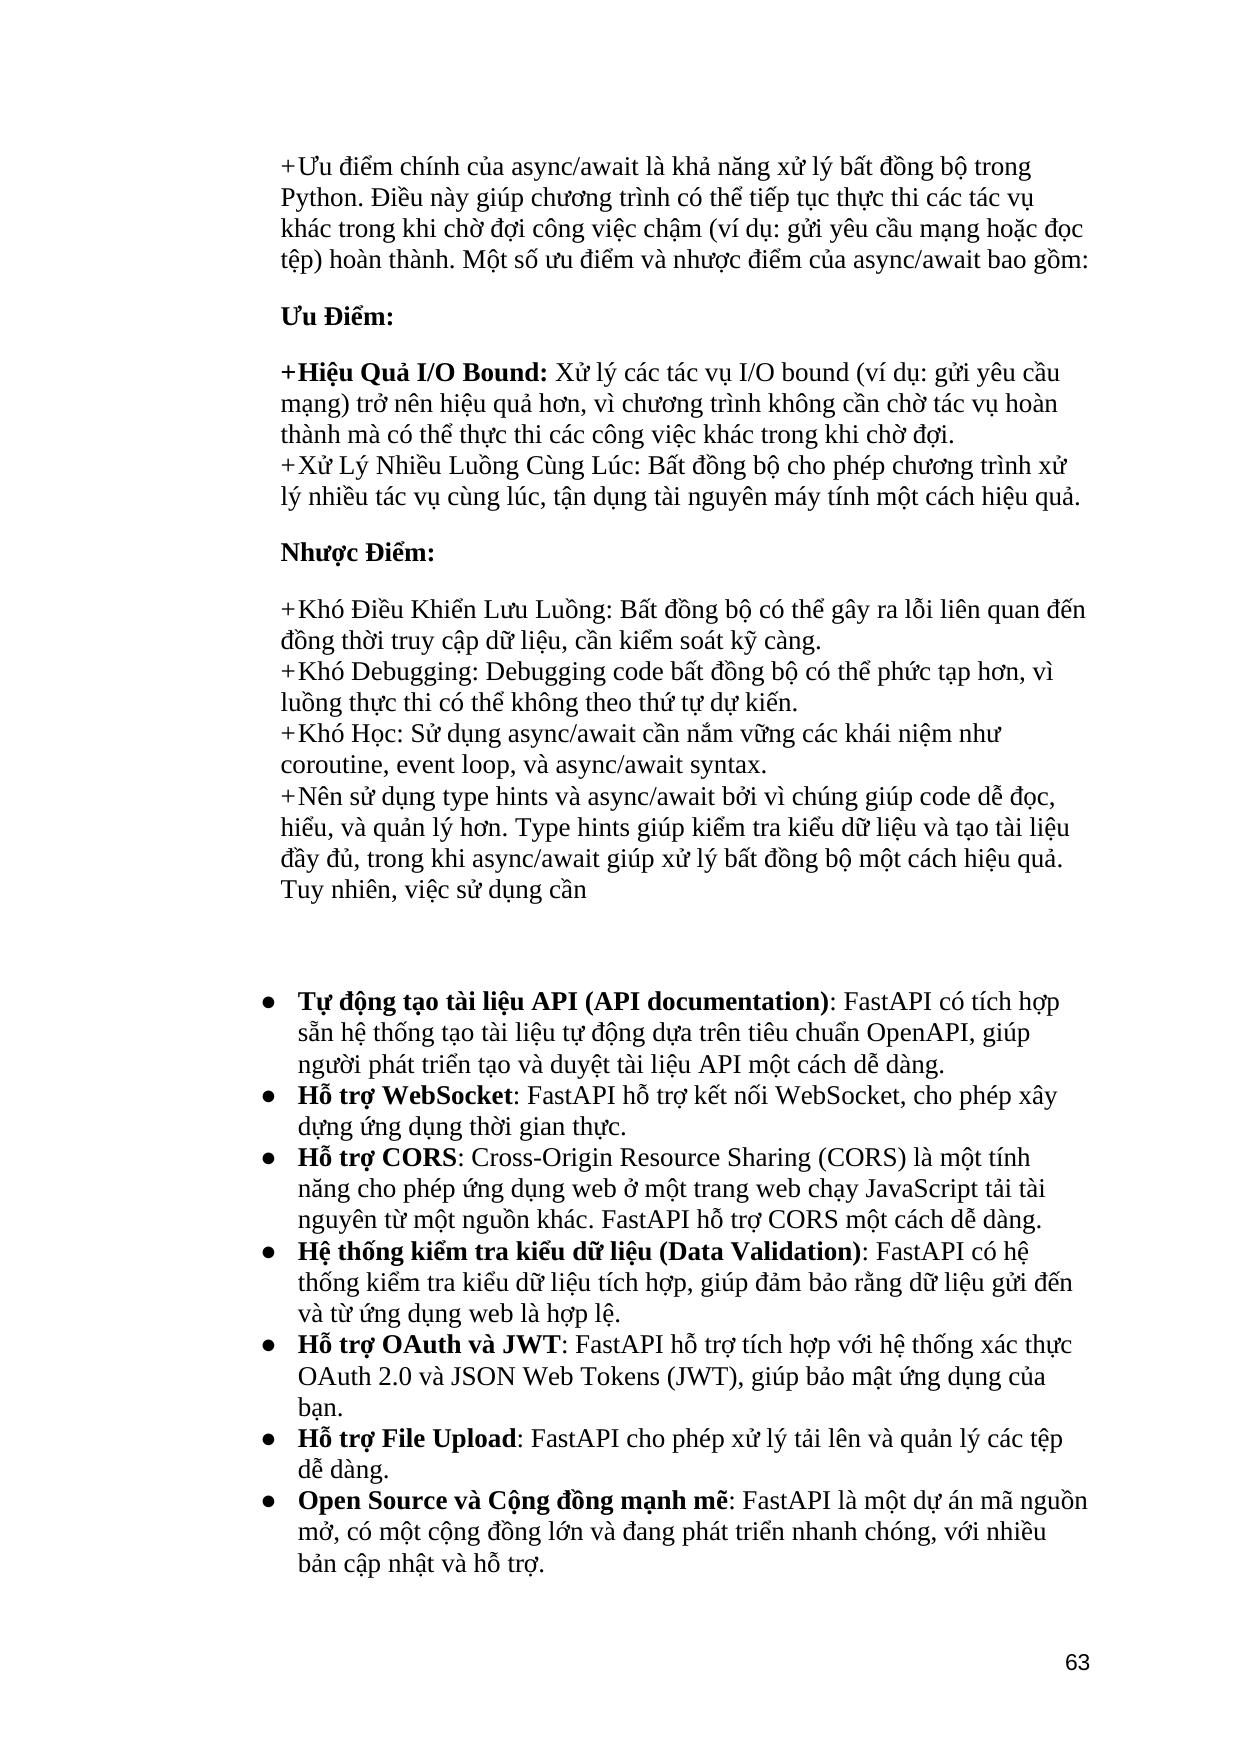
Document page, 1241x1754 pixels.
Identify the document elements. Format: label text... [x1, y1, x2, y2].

list Hỗ trợ OAuth và JWT: FastAPI hỗ trợ tích hợp với hệ thống xác thực OAuth 2.0 và JSON Web Tokens (JWT), giúp bảo mật ứng dụng của bạn. [260, 1328, 1090, 1422]
list Hỗ trợ File Upload: FastAPI cho phép xử lý tải lên và quản lý các tệp dễ dàng. [260, 1422, 1090, 1484]
list Nên sử dụng type hints và async/await bởi vì chúng giúp code dễ đọc, hiểu, và quản lý hơn. Type hints giúp kiểm tra kiểu dữ liệu và tạo tài liệu đầy đủ, trong khi async/await giúp xử lý bất đồng bộ một cách hiệu quả. Tuy nhiên, việc sử dụng cần [280, 779, 1090, 904]
list Hỗ trợ CORS: Cross-Origin Resource Sharing (CORS) là một tính năng cho phép ứng dụng web ở một trang web chạy JavaScript tải tài nguyên từ một nguồn khác. FastAPI hỗ trợ CORS một cách dễ dàng. [260, 1141, 1090, 1235]
list Ưu điểm chính của async/await là khả năng xử lý bất đồng bộ trong Python. Điều này giúp chương trình có thể tiếp tục thực thi các tác vụ khác trong khi chờ đợi công việc chậm (ví dụ: gửi yêu cầu mạng hoặc đọc tệp) hoàn thành. Một số ưu điểm và nhược điểm của async/await bao gồm: [280, 150, 1090, 274]
list Tự động tạo tài liệu API (API documentation): FastAPI có tích hợp sẵn hệ thống tạo tài liệu tự động dựa trên tiêu chuẩn OpenAPI, giúp người phát triển tạo và duyệt tài liệu API một cách dễ dàng. [260, 985, 1090, 1079]
list Hệ thống kiểm tra kiểu dữ liệu (Data Validation): FastAPI có hệ thống kiểm tra kiểu dữ liệu tích hợp, giúp đảm bảo rằng dữ liệu gửi đến và từ ứng dụng web là hợp lệ. [260, 1235, 1090, 1328]
list Hiệu Quả I/O Bound: Xử lý các tác vụ I/O bound (ví dụ: gửi yêu cầu mạng) trở nên hiệu quả hơn, vì chương trình không cần chờ tác vụ hoàn thành mà có thể thực thi các công việc khác trong khi chờ đợi. [280, 356, 1090, 449]
text Ưu Điểm: [280, 299, 1090, 331]
list Xử Lý Nhiều Luồng Cùng Lúc: Bất đồng bộ cho phép chương trình xử lý nhiều tác vụ cùng lúc, tận dụng tài nguyên máy tính một cách hiệu quả. [280, 449, 1090, 512]
list Open Source và Cộng đồng mạnh mẽ: FastAPI là một dự án mã nguồn mở, có một cộng đồng lớn và đang phát triển nhanh chóng, với nhiều bản cập nhật và hỗ trợ. [260, 1484, 1090, 1578]
list Khó Debugging: Debugging code bất đồng bộ có thể phức tạp hơn, vì luồng thực thi có thể không theo thứ tự dự kiến. [280, 655, 1090, 717]
list Khó Học: Sử dụng async/await cần nắm vững các khái niệm như coroutine, event loop, và async/await syntax. [280, 717, 1090, 779]
list Khó Điều Khiển Lưu Luồng: Bất đồng bộ có thể gây ra lỗi liên quan đến đồng thời truy cập dữ liệu, cần kiểm soát kỹ càng. [280, 593, 1090, 655]
list Hỗ trợ WebSocket: FastAPI hỗ trợ kết nối WebSocket, cho phép xây dựng ứng dụng thời gian thực. [260, 1079, 1090, 1141]
text Nhược Điểm: [280, 537, 1090, 568]
